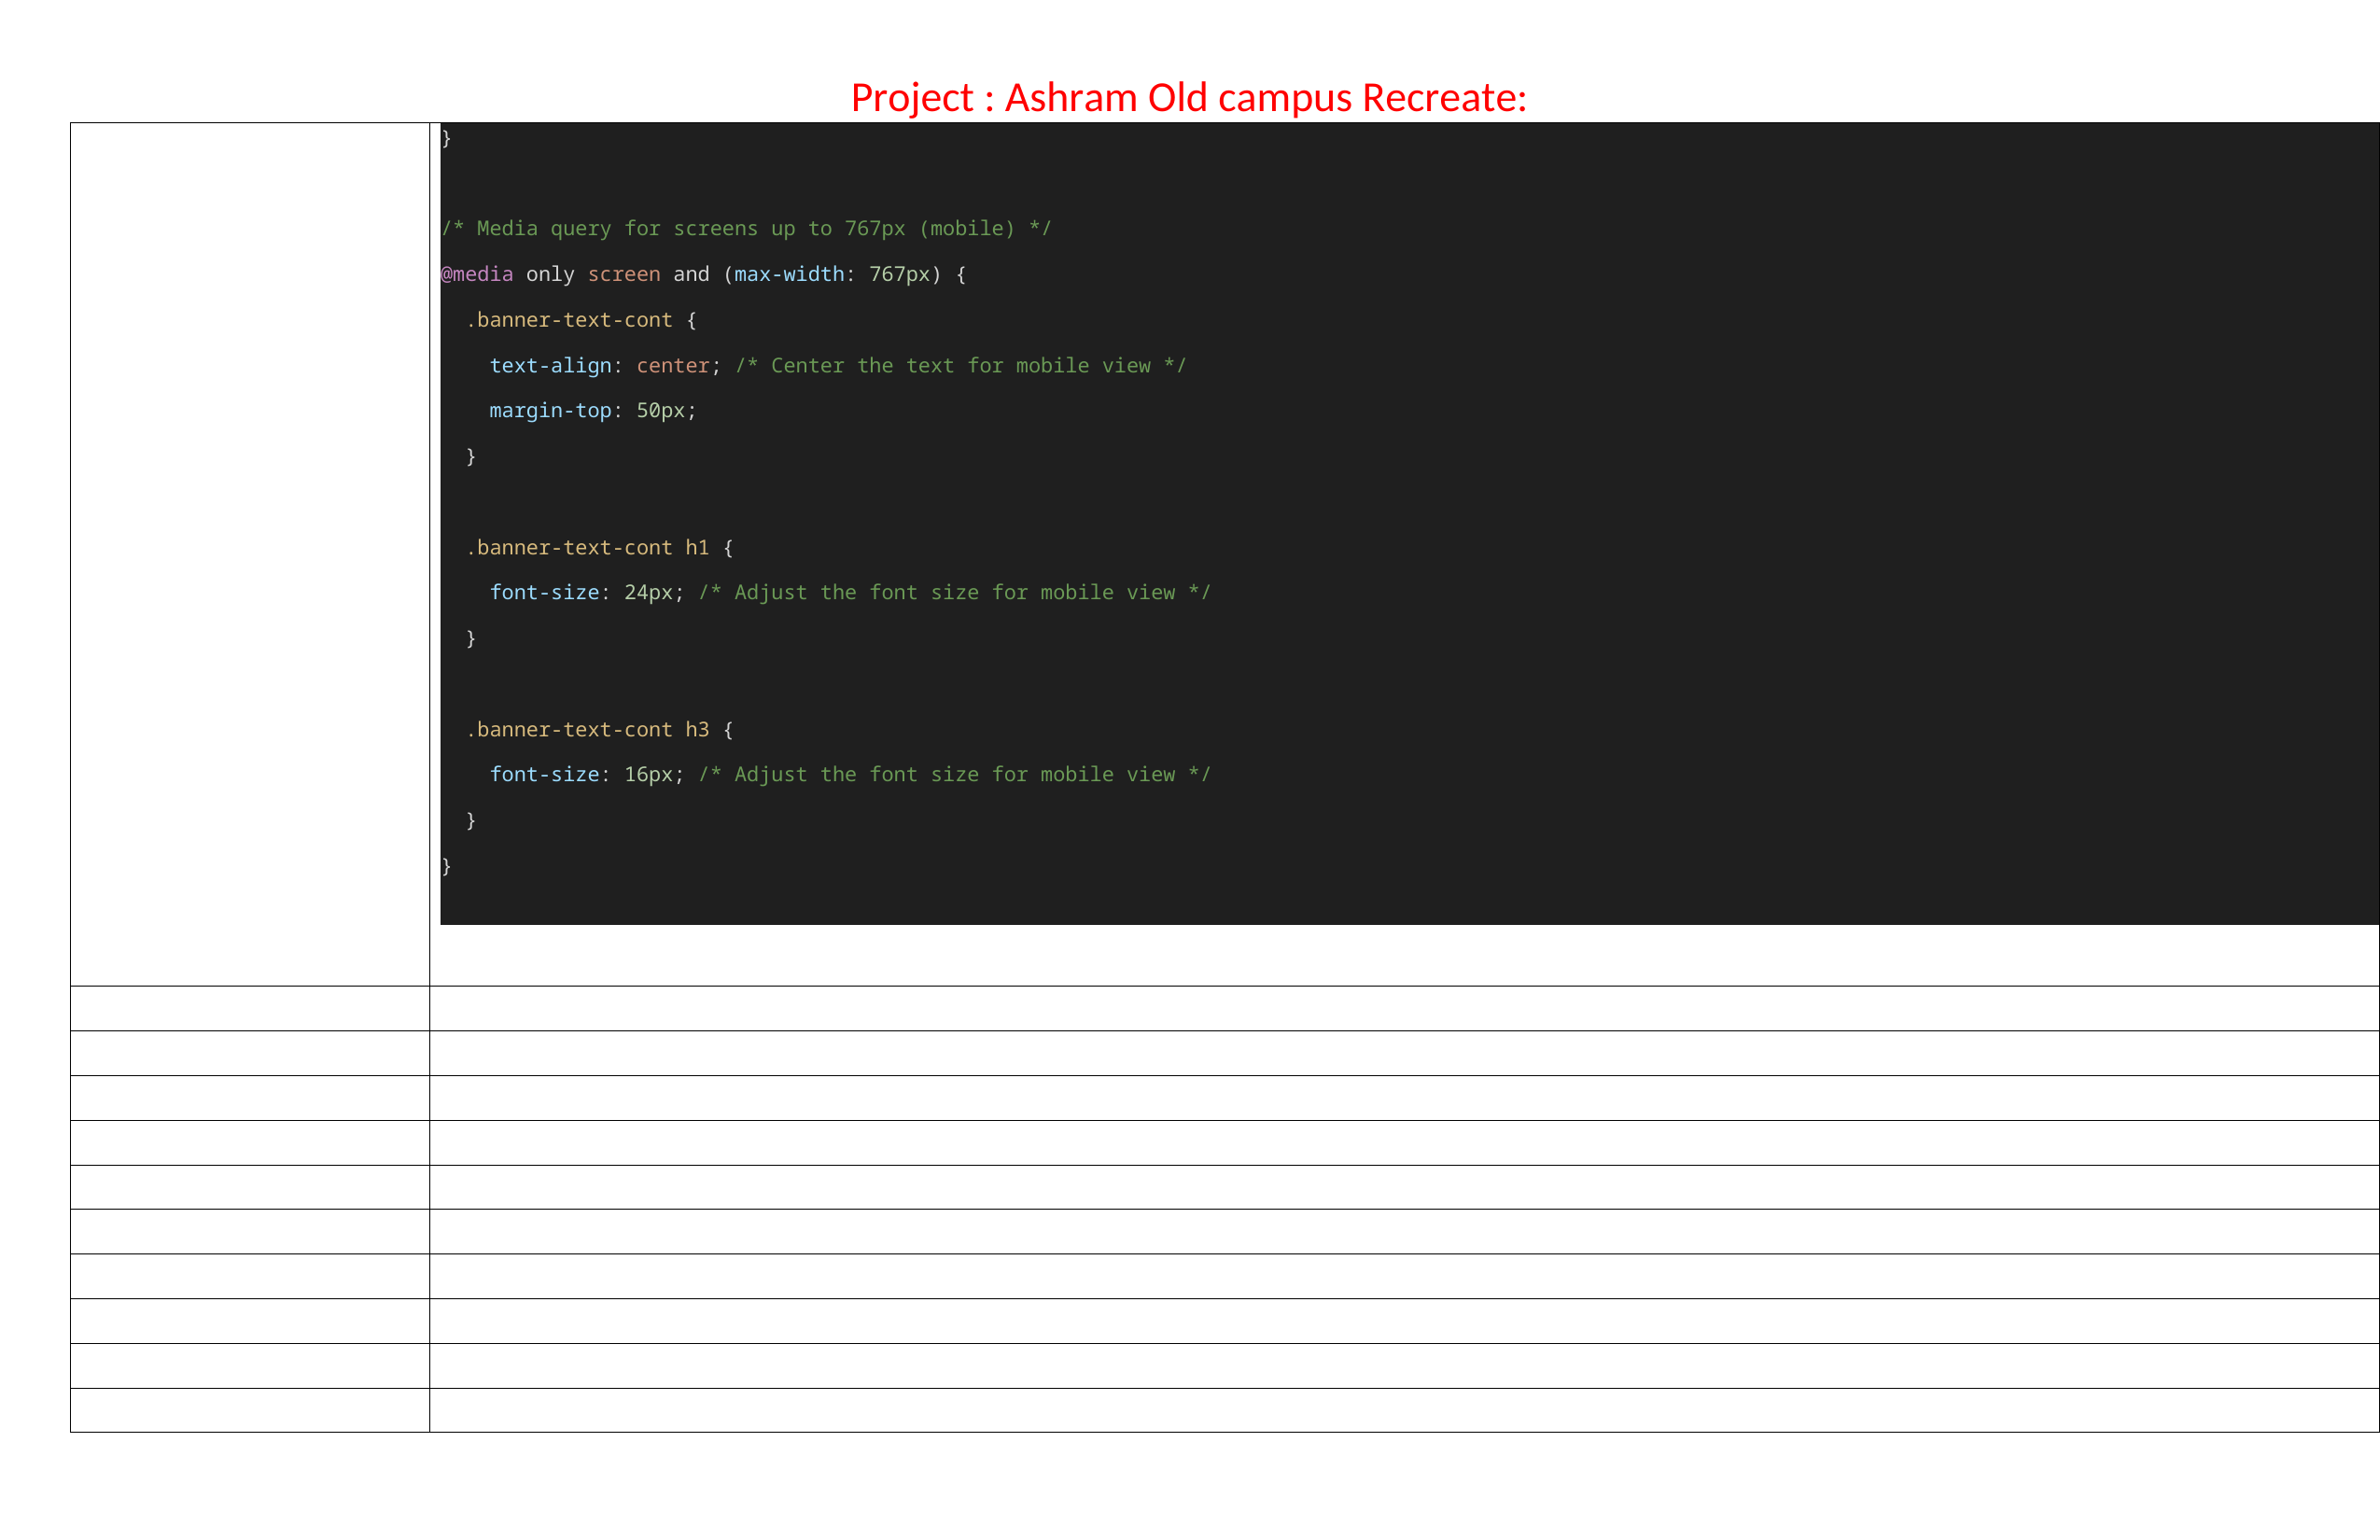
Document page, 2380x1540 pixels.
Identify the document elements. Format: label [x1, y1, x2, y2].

table_cell [71, 1031, 429, 1075]
table_cell [71, 1210, 429, 1253]
table_cell [430, 1076, 2379, 1120]
table_cell [430, 1254, 2379, 1298]
table_cell [430, 1031, 2379, 1075]
table_cell [430, 1389, 2379, 1432]
table_cell [430, 1344, 2379, 1388]
table_cell [71, 1254, 429, 1298]
table_cell [430, 1166, 2379, 1209]
table_cell [71, 1299, 429, 1343]
table_cell [430, 1299, 2379, 1343]
table_cell [71, 1166, 429, 1209]
table_cell [71, 1389, 429, 1432]
table_cell [71, 1344, 429, 1388]
table_cell [71, 1121, 429, 1164]
table_cell [71, 1076, 429, 1120]
table_cell [430, 987, 2379, 1030]
table_cell [71, 123, 429, 986]
table_cell [430, 123, 2379, 986]
table_cell [430, 1210, 2379, 1253]
table_cell [71, 987, 429, 1030]
table_cell [430, 1121, 2379, 1164]
